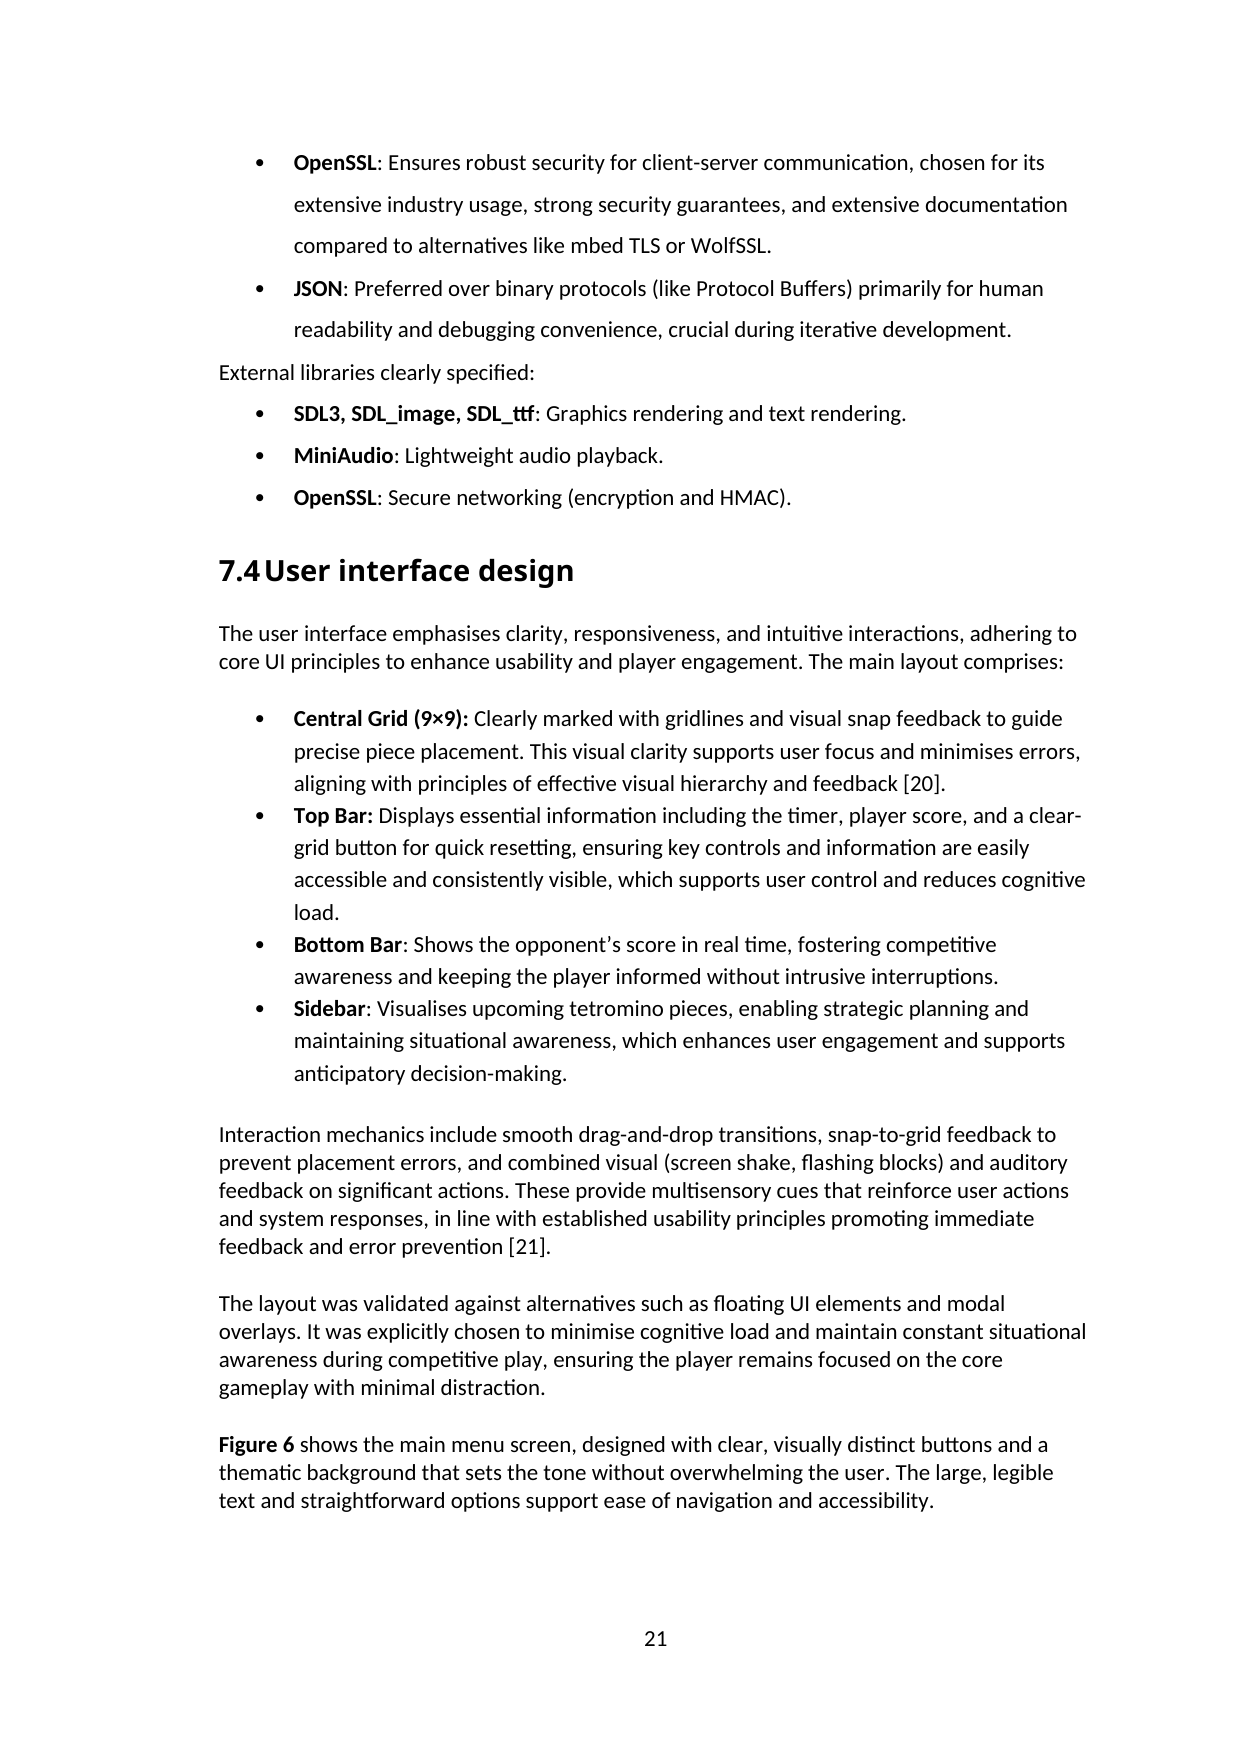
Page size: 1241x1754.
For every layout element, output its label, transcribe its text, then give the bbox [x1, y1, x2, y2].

list Sidebar: Visualises upcoming tetromino pieces, enabling strategic planning and maintaining situational awareness, which enhances user engagement and supports anticipatory decision-making. [256, 994, 1092, 1087]
list Top Bar: Displays essential information including the timer, player score, and a clear-grid button for quick resetting, ensuring key controls and information are easily accessible and consistently visible, which supports user control and reduces cognitive load. [256, 801, 1092, 926]
text The layout was validated against alternatives such as floating UI elements and modal overlays. It was explicitly chosen to minimise cognitive load and maintain constant situational awareness during competitive play, ensuring the player remains focused on the core gameplay with minimal distraction. [218, 1289, 1092, 1401]
subtitle User interface design [218, 551, 1092, 590]
list MiniAudio: Lightweight audio playback. [256, 442, 1092, 469]
list JSON: Preferred over binary protocols (like Protocol Buffers) primarily for human readability and debugging convenience, crucial during iterative development. [256, 274, 1092, 344]
text Interaction mechanics include smooth drag-and-drop transitions, snap-to-grid feedback to prevent placement errors, and combined visual (screen shake, flashing blocks) and auditory feedback on significant actions. These provide multisensory cues that reinforce user actions and system responses, in line with established usability principles promoting immediate feedback and error prevention [21]. [218, 1120, 1092, 1260]
list OpenSSL: Secure networking (encryption and HMAC). [256, 483, 1092, 512]
list Central Grid (9×9): Clearly marked with gridlines and visual snap feedback to guide precise piece placement. This visual clarity supports user focus and minimises errors, aligning with principles of effective visual hierarchy and feedback [20]. [256, 704, 1092, 797]
list OpenSSL: Ensures robust security for client-server communication, chosen for its extensive industry usage, strong security guarantees, and extensive documentation compared to alternatives like mbed TLS or WolfSSL. [256, 148, 1092, 260]
list SDL3, SDL_image, SDL_ttf: Graphics rendering and text rendering. [256, 399, 1092, 428]
text Figure 6 shows the main menu screen, designed with clear, visually distinct buttons and a thematic background that sets the tone without overwhelming the user. The large, legible text and straightforward options support ease of navigation and accessibility. [218, 1431, 1092, 1514]
text External libraries clearly specified: [218, 358, 1092, 386]
text The user interface emphasises clarity, responsiveness, and intuitive interactions, adhering to core UI principles to enhance usability and player engagement. The main layout comprises: [218, 619, 1092, 675]
list Bottom Bar: Shows the opponent’s score in real time, fostering competitive awareness and keeping the player informed without intrusive interruptions. [256, 930, 1092, 990]
